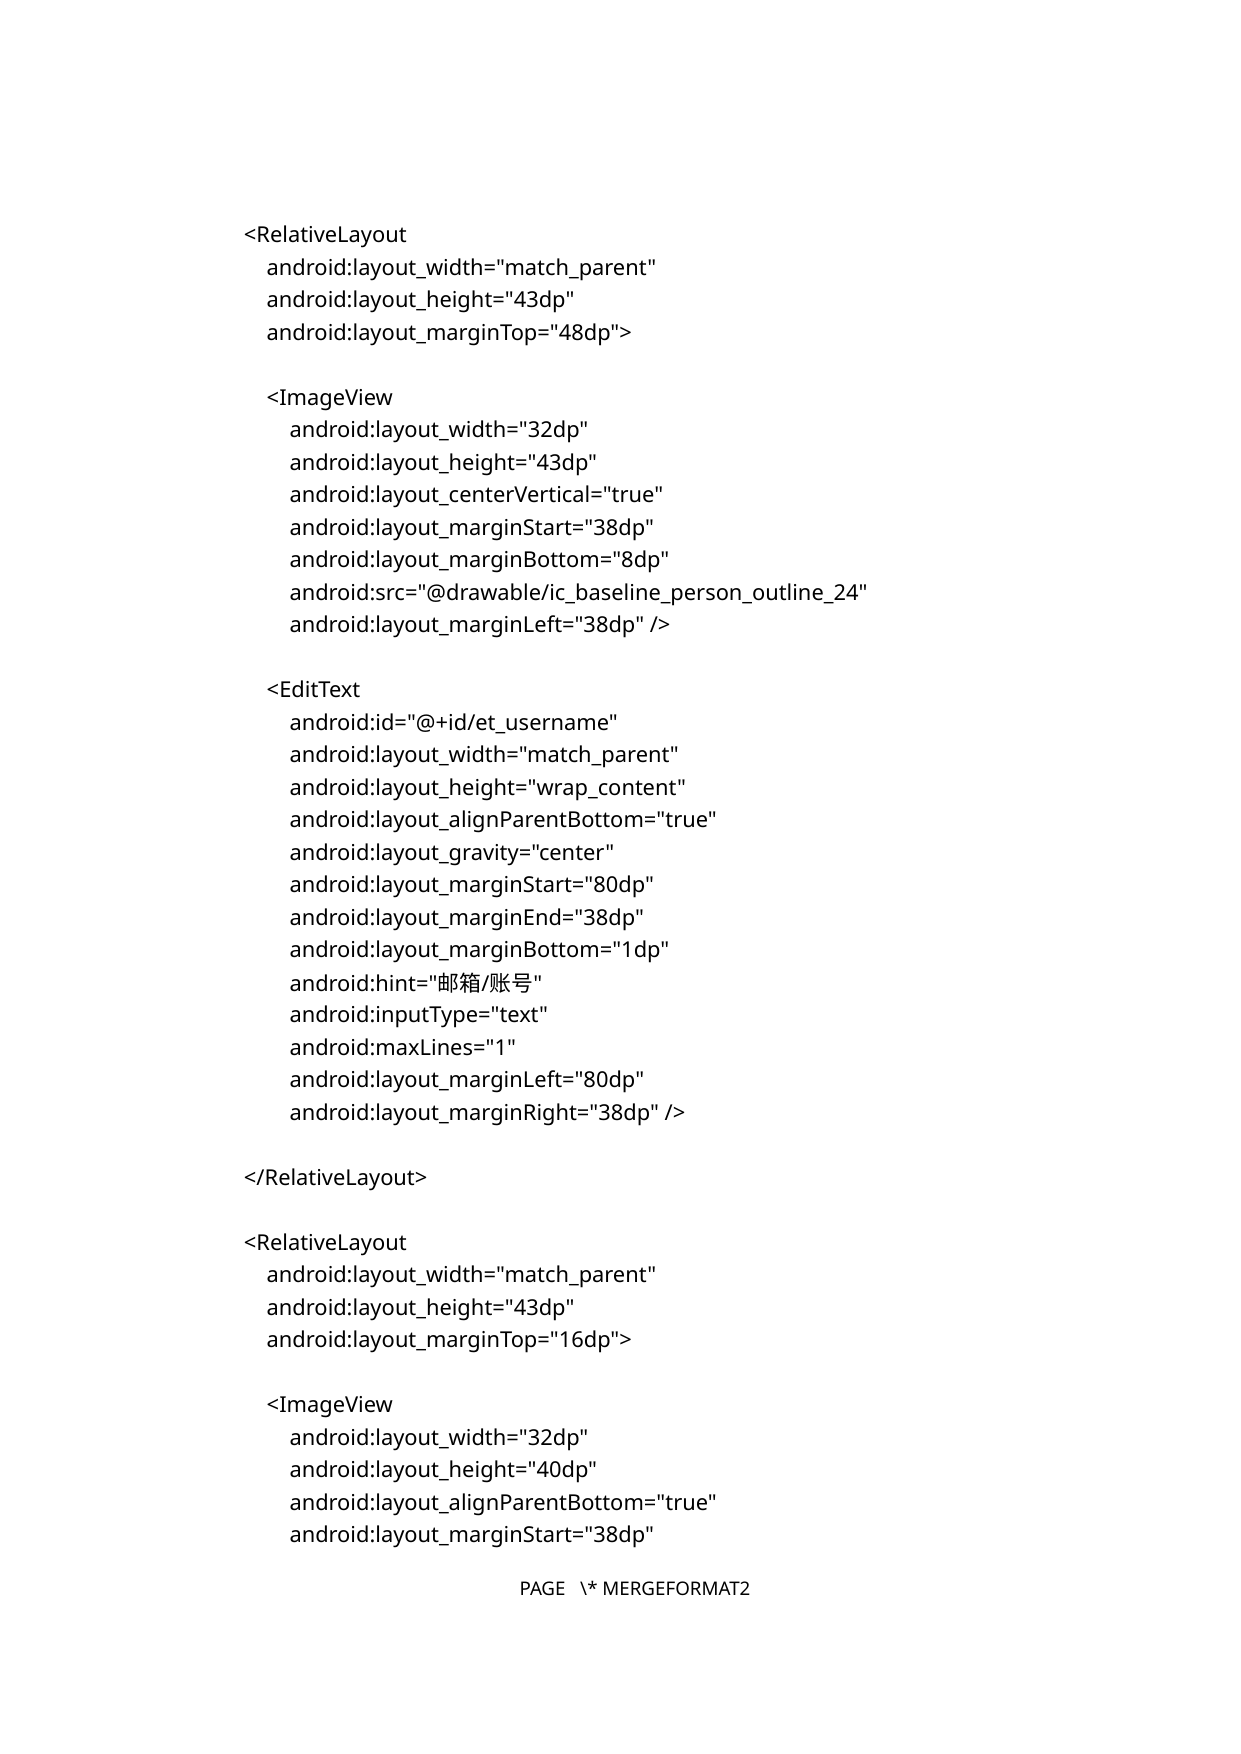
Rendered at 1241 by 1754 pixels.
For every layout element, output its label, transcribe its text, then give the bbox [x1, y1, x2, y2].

text <ImageView [177, 381, 1092, 413]
text android:maxLines="1" [177, 1031, 1092, 1063]
text android:layout_marginLeft="80dp" [177, 1063, 1092, 1096]
text android:layout_height="43dp" [177, 283, 1092, 316]
text android:layout_height="40dp" [177, 1453, 1092, 1486]
text <EditText [177, 673, 1092, 706]
text android:layout_width="32dp" [177, 1421, 1092, 1453]
text android:layout_marginStart="38dp" [177, 511, 1092, 543]
text android:layout_width="match_parent" [177, 1258, 1092, 1291]
text android:inputType="text" [177, 998, 1092, 1031]
text android:layout_centerVertical="true" [177, 478, 1092, 511]
text android:hint="邮箱/账号" [177, 966, 1092, 998]
text android:layout_marginBottom="8dp" [177, 543, 1092, 576]
text android:layout_width="match_parent" [177, 738, 1092, 771]
text android:src="@drawable/ic_baseline_person_outline_24" [177, 576, 1092, 608]
text android:layout_width="32dp" [177, 413, 1092, 446]
text android:layout_gravity="center" [177, 836, 1092, 868]
text android:layout_marginRight="38dp" /> [177, 1096, 1092, 1128]
text android:layout_marginTop="48dp"> [177, 316, 1092, 348]
text android:layout_marginBottom="1dp" [177, 933, 1092, 966]
text android:layout_marginEnd="38dp" [177, 901, 1092, 933]
text android:layout_marginTop="16dp"> [177, 1323, 1092, 1356]
text android:layout_height="43dp" [177, 446, 1092, 478]
text android:id="@+id/et_username" [177, 706, 1092, 738]
text android:layout_alignParentBottom="true" [177, 803, 1092, 836]
text android:layout_width="match_parent" [177, 251, 1092, 283]
text android:layout_marginLeft="38dp" /> [177, 608, 1092, 641]
text <RelativeLayout [177, 1226, 1092, 1258]
text android:layout_height="43dp" [177, 1291, 1092, 1323]
text android:layout_height="wrap_content" [177, 771, 1092, 803]
text android:layout_marginStart="38dp" [177, 1518, 1092, 1551]
text android:layout_marginStart="80dp" [177, 868, 1092, 901]
text android:layout_alignParentBottom="true" [177, 1486, 1092, 1518]
text <ImageView [177, 1388, 1092, 1421]
text <RelativeLayout [177, 218, 1092, 251]
text </RelativeLayout> [177, 1161, 1092, 1193]
